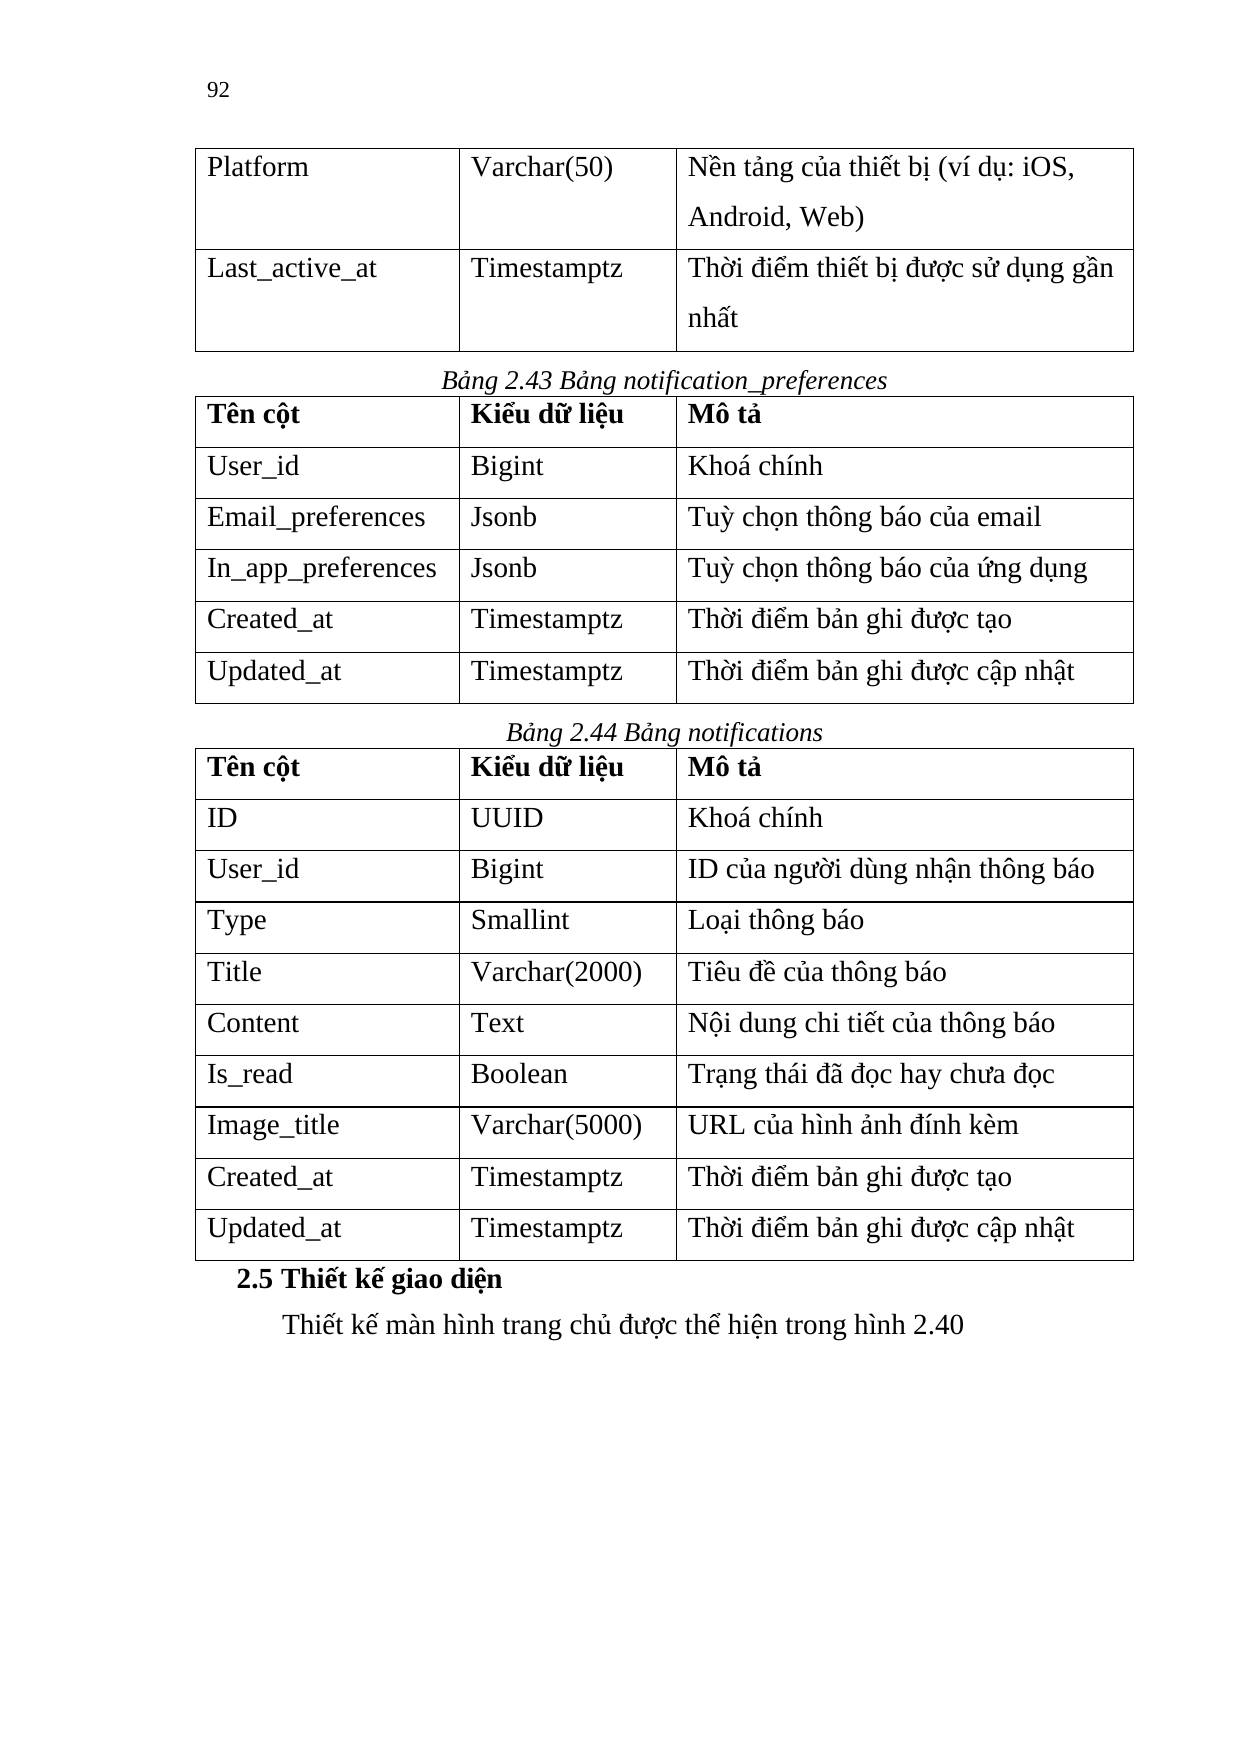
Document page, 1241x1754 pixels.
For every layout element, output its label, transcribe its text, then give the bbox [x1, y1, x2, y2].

table_cell Created_at [196, 602, 459, 652]
table_cell Nội dung chi tiết của thông báo [677, 1005, 1133, 1055]
table_cell Bigint [460, 851, 676, 901]
table_cell Text [460, 1005, 676, 1055]
table_cell Updated_at [196, 1210, 459, 1260]
table_cell Timestamptz [460, 1159, 676, 1209]
table_cell Nền tảng của thiết bị (ví dụ: iOS, Android, Web) [677, 149, 1133, 249]
table_cell Timestamptz [460, 653, 676, 703]
subtitle Thiết kế giao diện [236, 1261, 1122, 1295]
table_cell Tuỳ chọn thông báo của ứng dụng [677, 550, 1133, 601]
table_cell User_id [196, 448, 459, 498]
table_cell User_id [196, 851, 459, 901]
text Bảng 2.44 Bảng notifications [207, 717, 1122, 748]
table_cell Khoá chính [677, 448, 1133, 498]
table_cell Bigint [460, 448, 676, 498]
table_cell Thời điểm bản ghi được tạo [677, 1159, 1133, 1209]
table_cell Content [196, 1005, 459, 1055]
table_header Tên cột [196, 749, 459, 799]
table_cell Trạng thái đã đọc hay chưa đọc [677, 1056, 1133, 1106]
table_cell Image_title [196, 1108, 459, 1158]
table_cell ID của người dùng nhận thông báo [677, 851, 1133, 901]
text Thiết kế màn hình trang chủ được thể hiện trong hình 2.40 [207, 1307, 1122, 1341]
table_cell Thời điểm bản ghi được cập nhật [677, 653, 1133, 703]
table_cell UUID [460, 800, 676, 850]
table_cell In_app_preferences [196, 550, 459, 601]
table_cell Last_active_at [196, 250, 459, 351]
table_cell Khoá chính [677, 800, 1133, 850]
table_cell Timestamptz [460, 1210, 676, 1260]
table_header Mô tả [677, 397, 1133, 447]
table_cell Tuỳ chọn thông báo của email [677, 499, 1133, 549]
table_header Kiểu dữ liệu [460, 749, 676, 799]
table_cell Type [196, 903, 459, 953]
table_cell Timestamptz [460, 602, 676, 652]
table_cell Platform [196, 149, 459, 249]
table_cell Updated_at [196, 653, 459, 703]
table_header Kiểu dữ liệu [460, 397, 676, 447]
table_cell Boolean [460, 1056, 676, 1106]
table_cell Timestamptz [460, 250, 676, 351]
table_cell Varchar(5000) [460, 1108, 676, 1158]
table_cell Varchar(50) [460, 149, 676, 249]
table_header Mô tả [677, 749, 1133, 799]
table_cell URL của hình ảnh đính kèm [677, 1108, 1133, 1158]
table_cell Email_preferences [196, 499, 459, 549]
table_cell Varchar(2000) [460, 954, 676, 1004]
table_cell Is_read [196, 1056, 459, 1106]
table_cell Jsonb [460, 550, 676, 601]
table_cell Thời điểm bản ghi được cập nhật [677, 1210, 1133, 1260]
table_cell Smallint [460, 903, 676, 953]
table_cell Jsonb [460, 499, 676, 549]
table_header Tên cột [196, 397, 459, 447]
table_cell Thời điểm bản ghi được tạo [677, 602, 1133, 652]
table_cell Thời điểm thiết bị được sử dụng gần nhất [677, 250, 1133, 351]
table_cell Loại thông báo [677, 903, 1133, 953]
table_cell Tiêu đề của thông báo [677, 954, 1133, 1004]
table_cell Created_at [196, 1159, 459, 1209]
text Bảng 2.43 Bảng notification_preferences [207, 364, 1122, 396]
table_cell Title [196, 954, 459, 1004]
table_cell ID [196, 800, 459, 850]
